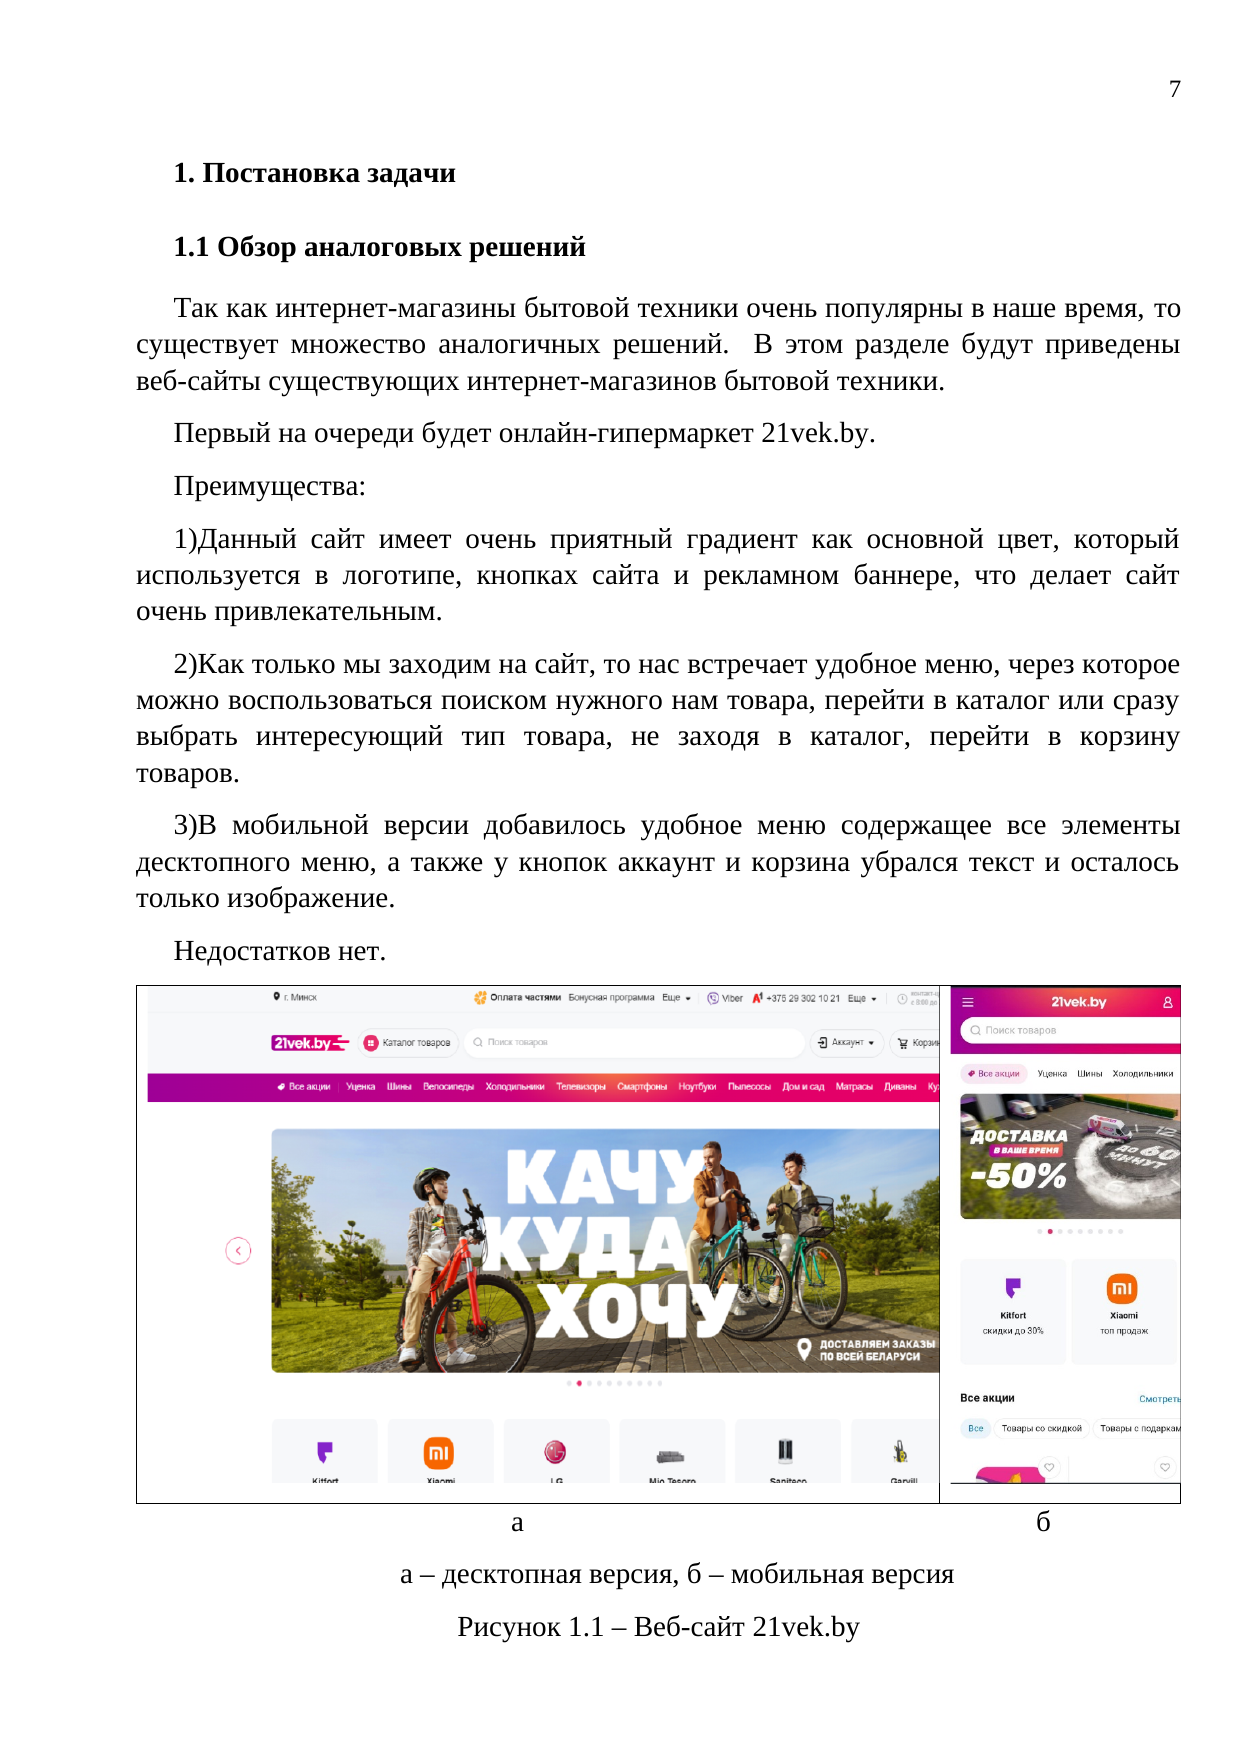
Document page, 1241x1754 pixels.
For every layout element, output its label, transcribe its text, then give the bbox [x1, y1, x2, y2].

text а – десктопная версия, б – мобильная версия [136, 1556, 1181, 1590]
text Преимущества: [136, 468, 1181, 502]
table_header [137, 986, 939, 1503]
text Рисунок 1.1 – Веб-сайт 21vek.by [136, 1609, 1181, 1643]
text 1)Данный сайт имеет очень приятный градиент как основной цвет, который используется в логотипе, кнопках сайта и рекламном баннере, что делает сайт очень привлекательным. [136, 521, 1181, 627]
text Недостатков нет. [136, 933, 1181, 966]
picture [950, 986, 1181, 1484]
table_header [940, 986, 1180, 1503]
subtitle 1.1 Обзор аналоговых решений [136, 229, 1181, 263]
text Так как интернет-магазины бытовой техники очень популярны в наше время, то существует множество аналогичных решений. В этом разделе будут приведены веб-сайты существующих интернет-магазинов бытовой техники. [136, 290, 1181, 396]
picture [147, 986, 940, 1483]
text 3)В мобильной версии добавилось удобное меню содержащее все элементы десктопного меню, а также у кнопок аккаунт и корзина убрался текст и осталось только изображение. [136, 807, 1181, 913]
text 2)Как только мы заходим на сайт, то нас встречает удобное меню, через которое можно воспользоваться поиском нужного нам товара, перейти в каталог или сразу выбрать интересующий тип товара, не заходя в каталог, перейти в корзину товаров. [136, 646, 1181, 788]
subtitle 1. Постановка задачи [136, 156, 1181, 189]
text Первый на очереди будет онлайн-гипермаркет 21vek.by. [136, 416, 1181, 449]
text а б [436, 1504, 1181, 1537]
